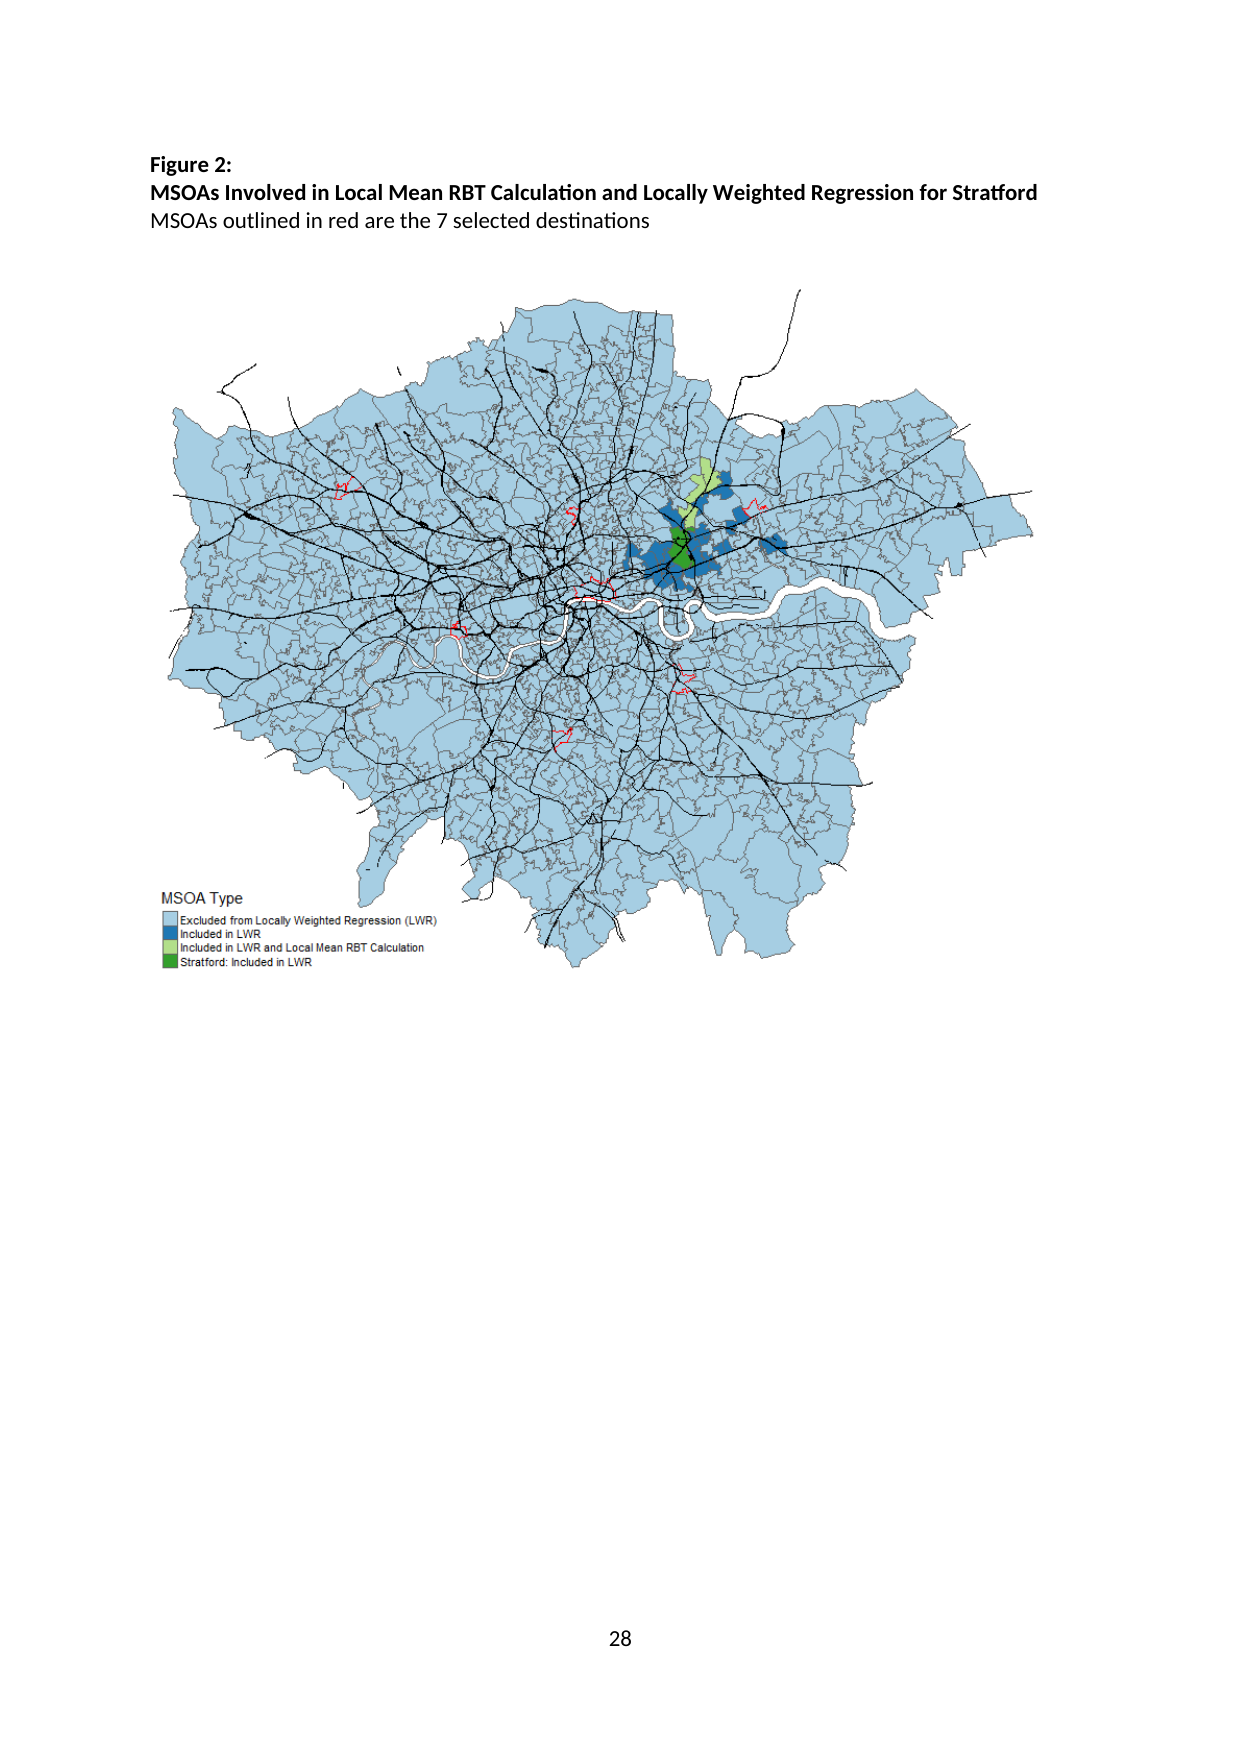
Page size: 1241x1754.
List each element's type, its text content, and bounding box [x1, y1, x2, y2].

picture [150, 234, 1050, 1034]
text MSOAs Involved in Local Mean RBT Calculation and Locally Weighted Regression for Stratford [150, 178, 1090, 206]
text Figure 2: [150, 150, 1090, 178]
text MSOAs outlined in red are the 7 selected destinations [150, 206, 1090, 234]
